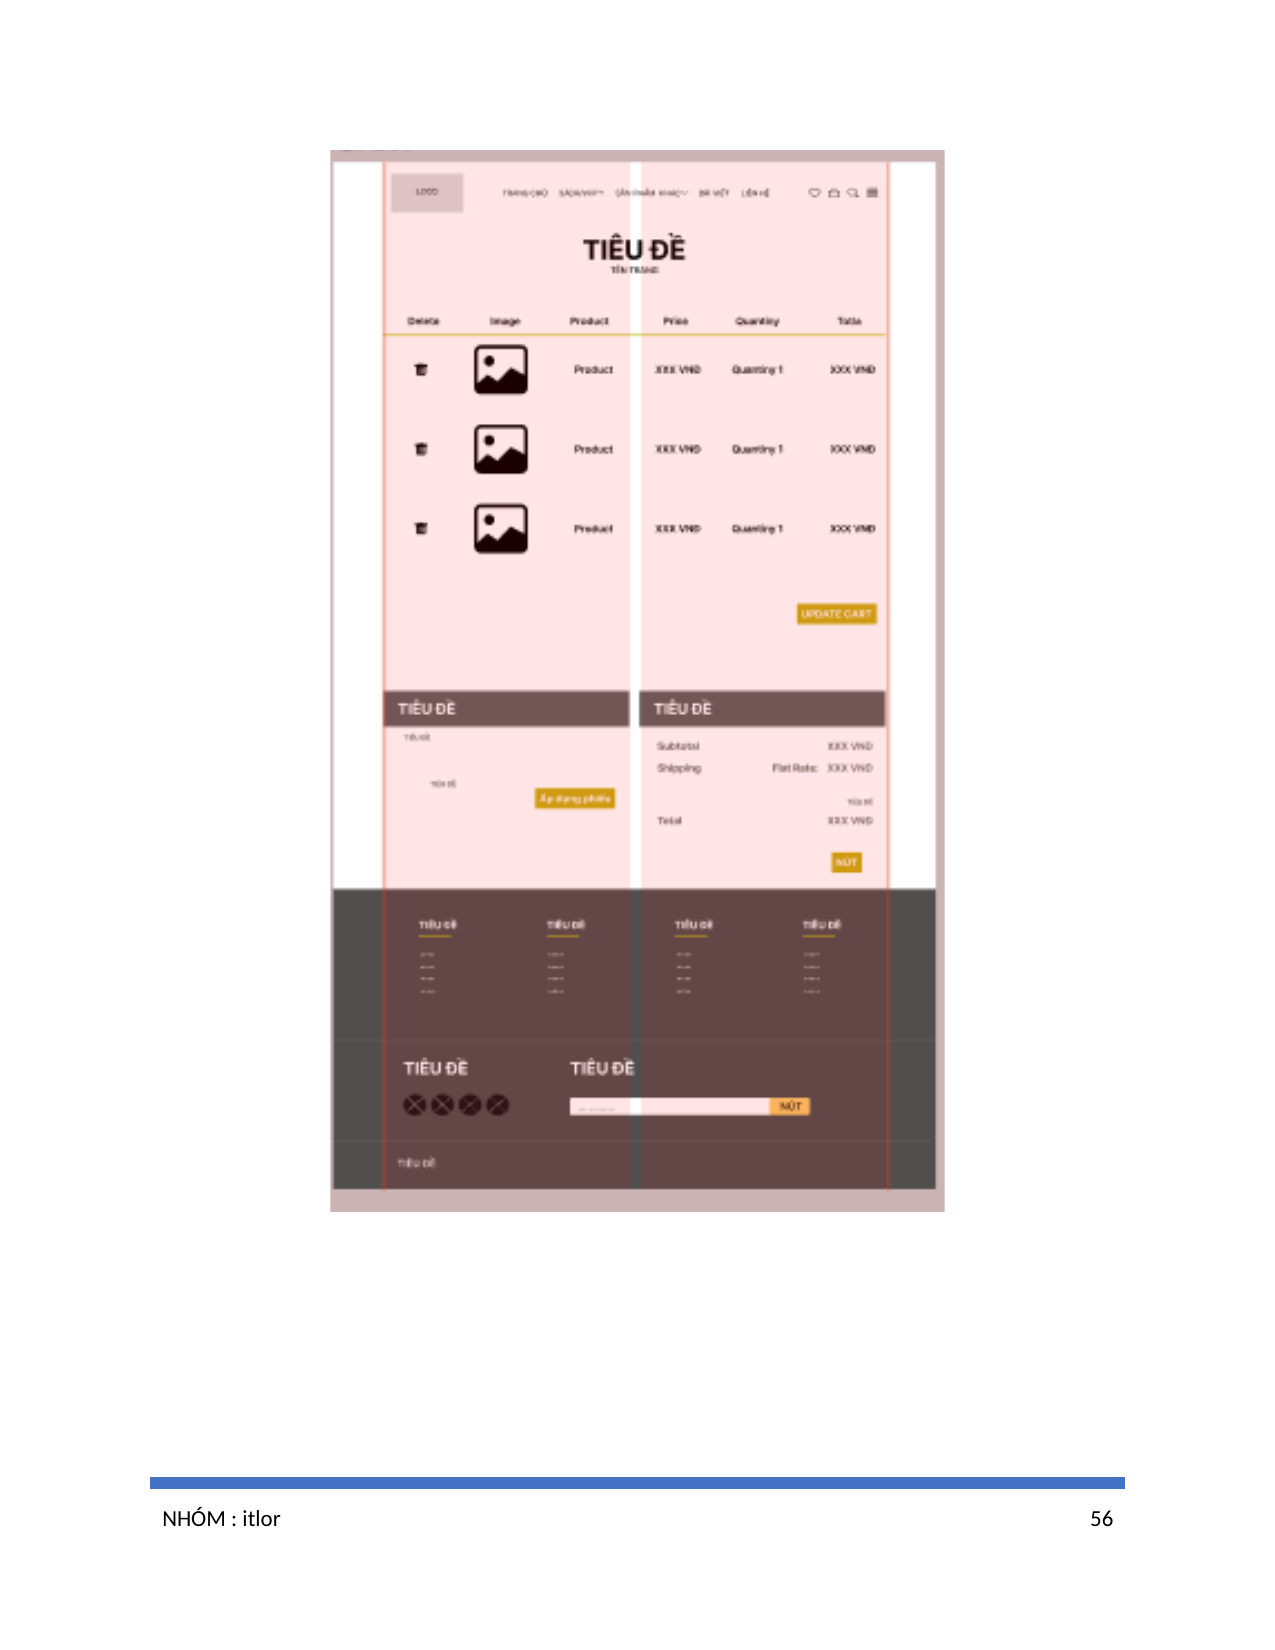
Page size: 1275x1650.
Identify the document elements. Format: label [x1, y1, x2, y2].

picture [330, 150, 945, 1212]
